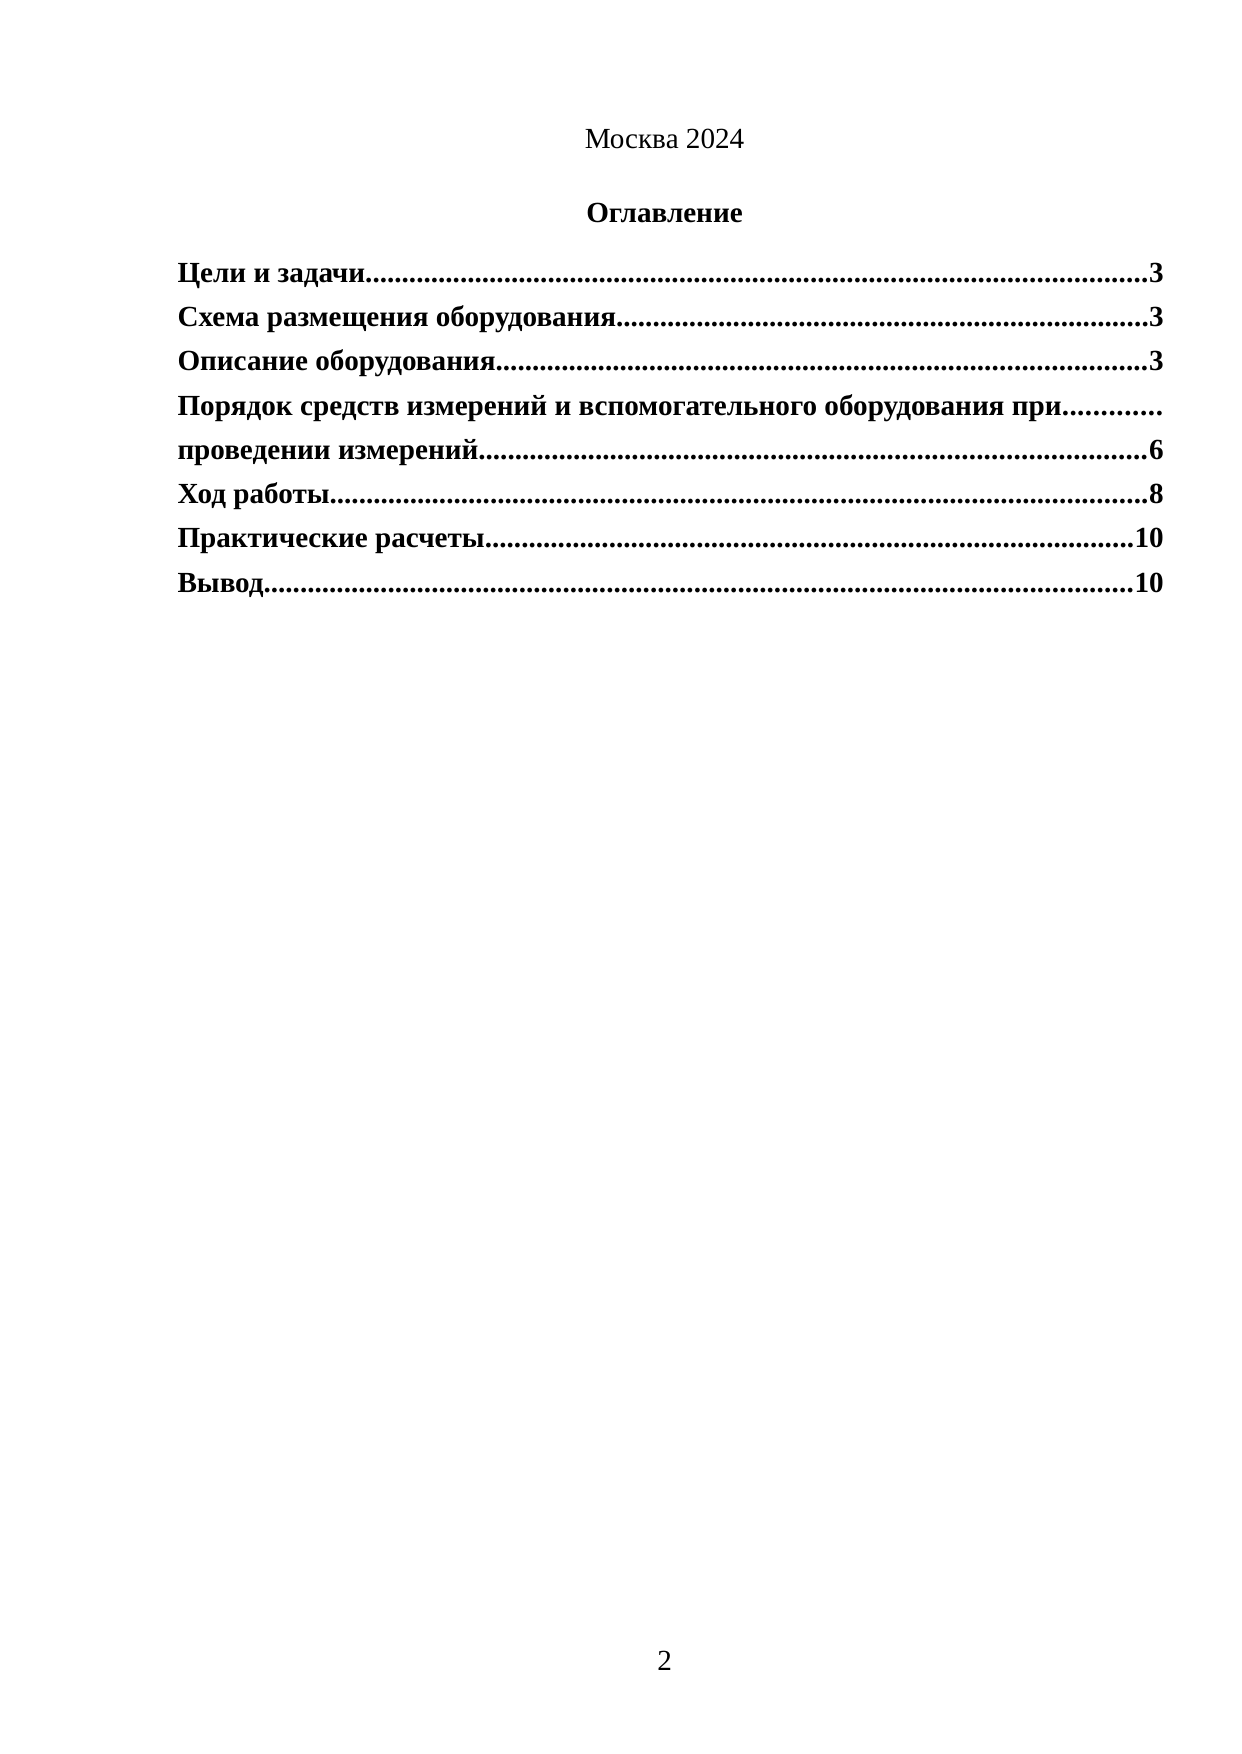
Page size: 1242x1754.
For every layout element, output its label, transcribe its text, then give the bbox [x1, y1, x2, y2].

subtitle Оглавление [165, 195, 1163, 228]
text Москва 2024 [165, 121, 1163, 155]
